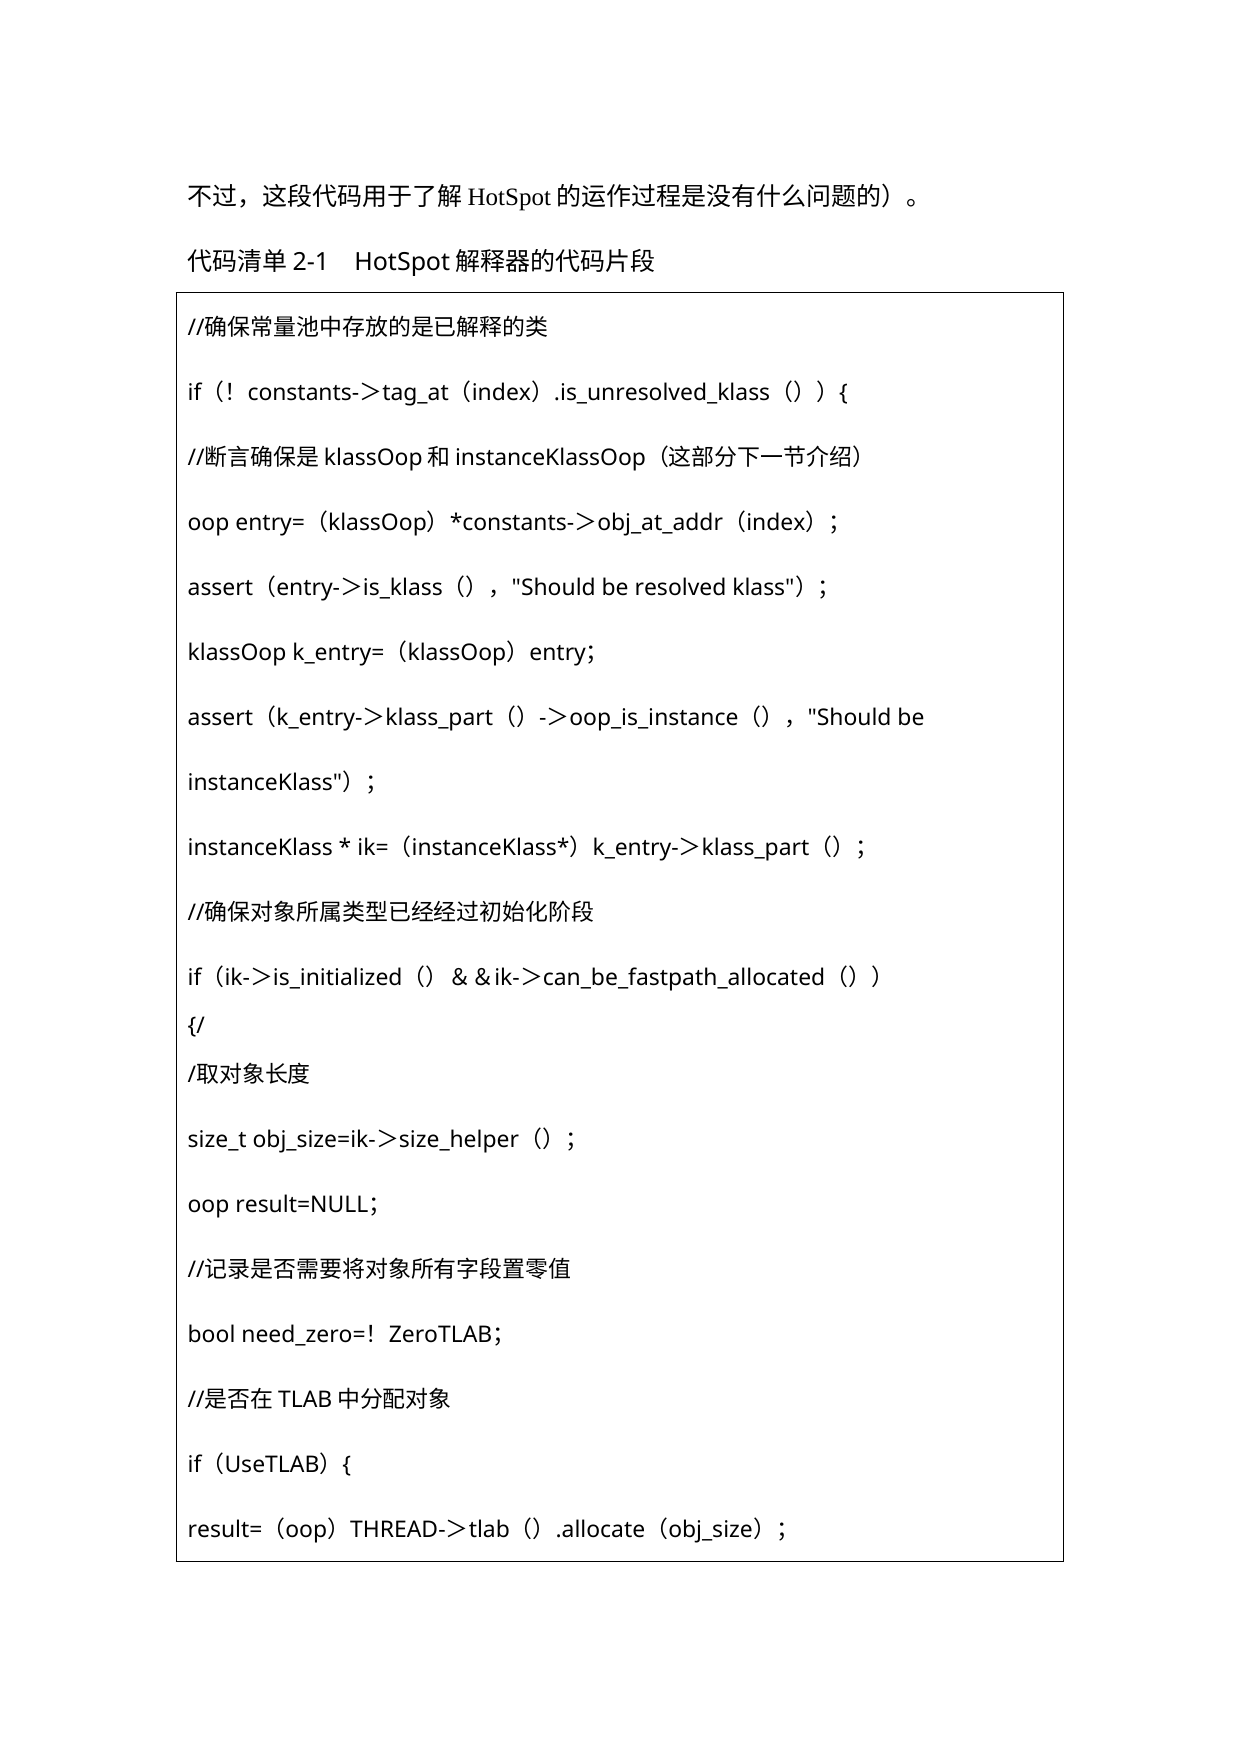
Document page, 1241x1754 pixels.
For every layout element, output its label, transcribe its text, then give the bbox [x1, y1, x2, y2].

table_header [177, 293, 1063, 1561]
text 代码清单2-1 HotSpot解释器的代码片段 [187, 227, 1053, 292]
text 不过，这段代码用于了解HotSpot的运作过程是没有什么问题的）。 [187, 162, 1053, 227]
